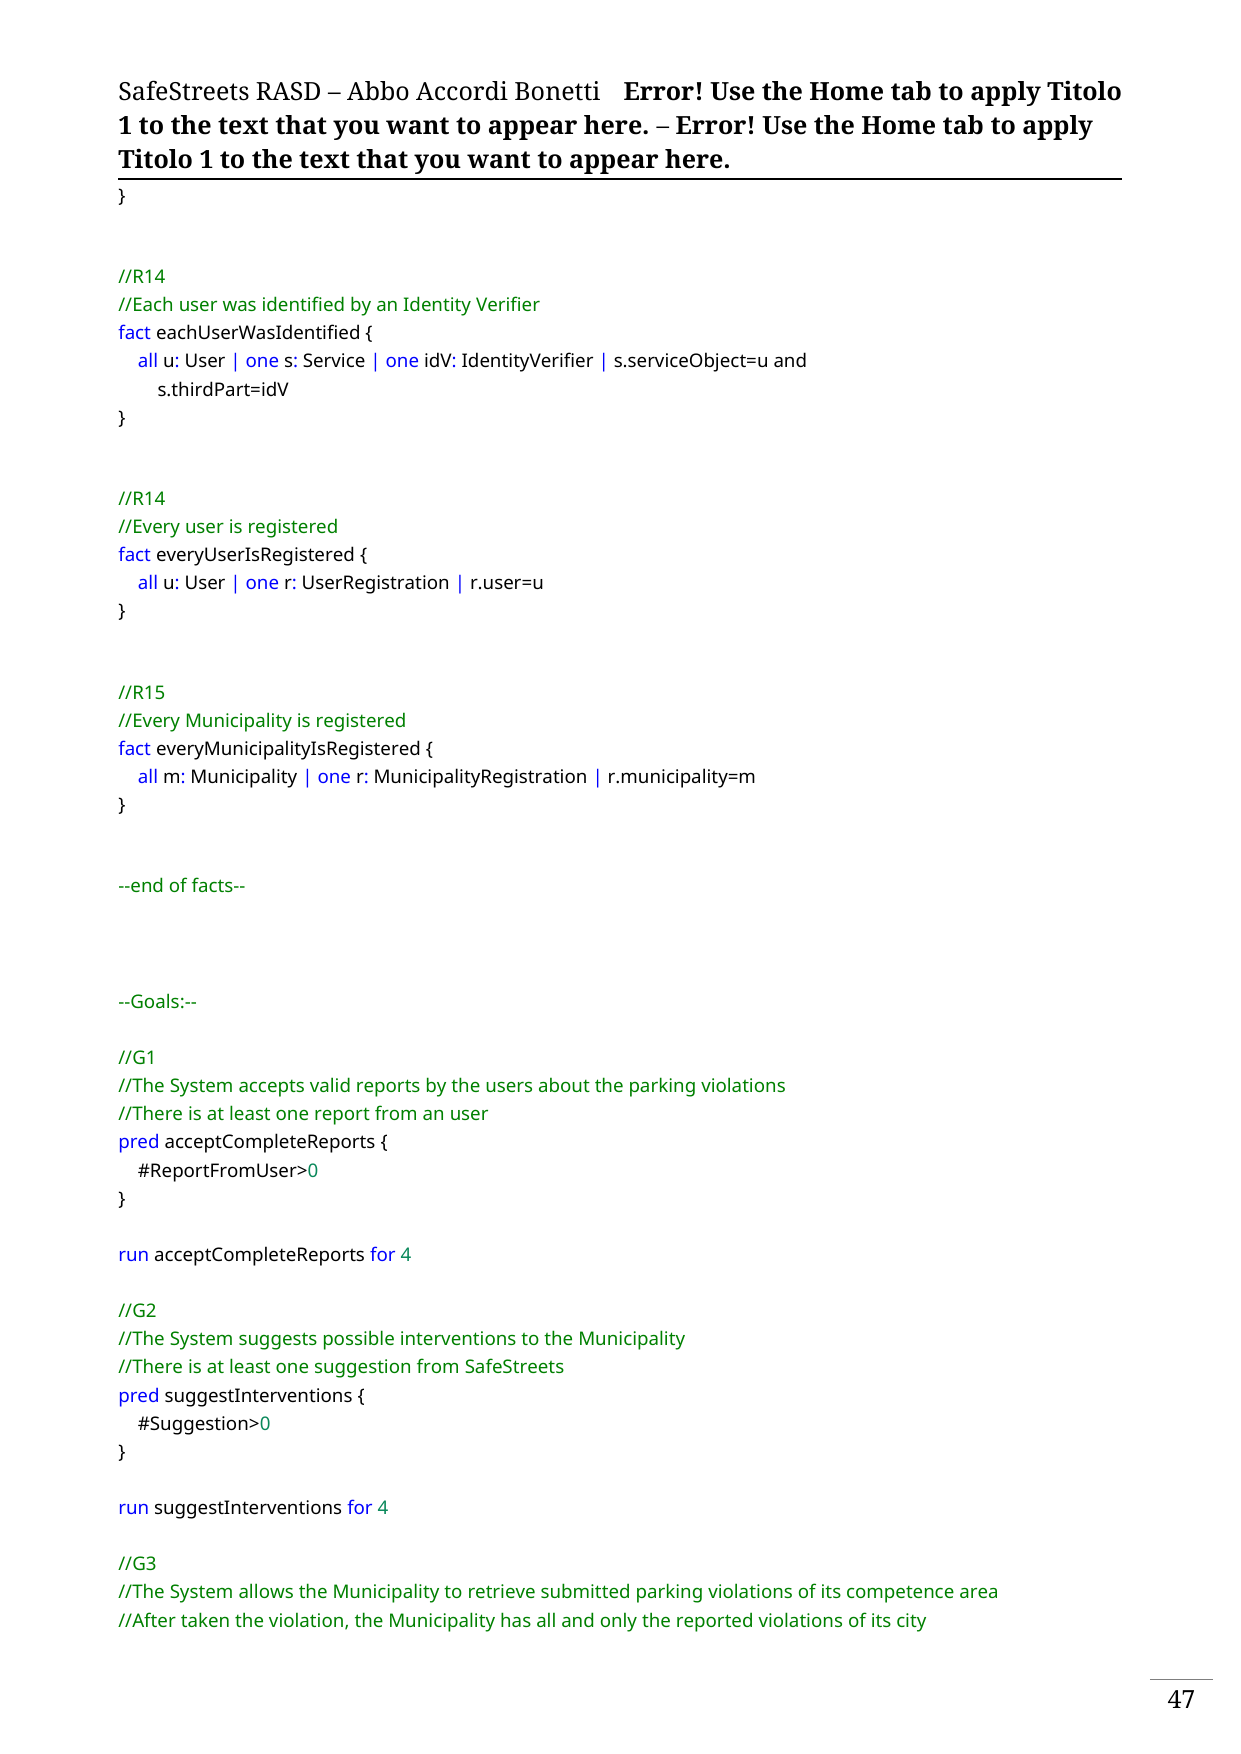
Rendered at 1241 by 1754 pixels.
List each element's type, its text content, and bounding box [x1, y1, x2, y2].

text fact eachUserWasIdentified { [118, 317, 1122, 345]
text pred acceptCompleteReports { [118, 1126, 1122, 1154]
text all m: Municipality | one r: MunicipalityRegistration | r.municipality=m [118, 761, 1122, 789]
text --end of facts-- [118, 870, 1122, 898]
text run suggestInterventions for 4 [118, 1492, 1122, 1520]
text //R14 [118, 261, 1122, 289]
text //The System accepts valid reports by the users about the parking violations [118, 1070, 1122, 1098]
text } [118, 595, 1122, 623]
text //R15 [118, 676, 1122, 704]
text //There is at least one suggestion from SafeStreets [118, 1351, 1122, 1379]
text //After taken the violation, the Municipality has all and only the reported violations of its city [118, 1604, 1122, 1632]
text } [118, 401, 1122, 429]
text fact everyMunicipalityIsRegistered { [118, 733, 1122, 761]
text } [118, 1182, 1122, 1211]
text fact everyUserIsRegistered { [118, 539, 1122, 567]
text #Suggestion>0 [118, 1407, 1122, 1436]
text pred suggestInterventions { [118, 1379, 1122, 1407]
text //There is at least one report from an user [118, 1098, 1122, 1126]
text //G2 [118, 1295, 1122, 1323]
text //The System suggests possible interventions to the Municipality [118, 1323, 1122, 1351]
text all u: User | one r: UserRegistration | r.user=u [118, 567, 1122, 595]
text //Every user is registered [118, 511, 1122, 539]
text s.thirdPart=idV [118, 373, 1122, 401]
text --Goals:-- [118, 986, 1122, 1014]
text //G3 [118, 1548, 1122, 1576]
text run acceptCompleteReports for 4 [118, 1239, 1122, 1267]
text //Each user was identified by an Identity Verifier [118, 289, 1122, 317]
text } [118, 180, 1122, 208]
text } [118, 1436, 1122, 1464]
text all u: User | one s: Service | one idV: IdentityVerifier | s.serviceObject=u and [118, 345, 1122, 373]
text } [118, 789, 1122, 817]
text //G1 [118, 1042, 1122, 1070]
text #ReportFromUser>0 [118, 1154, 1122, 1182]
text //The System allows the Municipality to retrieve submitted parking violations of its competence area [118, 1576, 1122, 1604]
text //Every Municipality is registered [118, 704, 1122, 733]
text //R14 [118, 483, 1122, 511]
